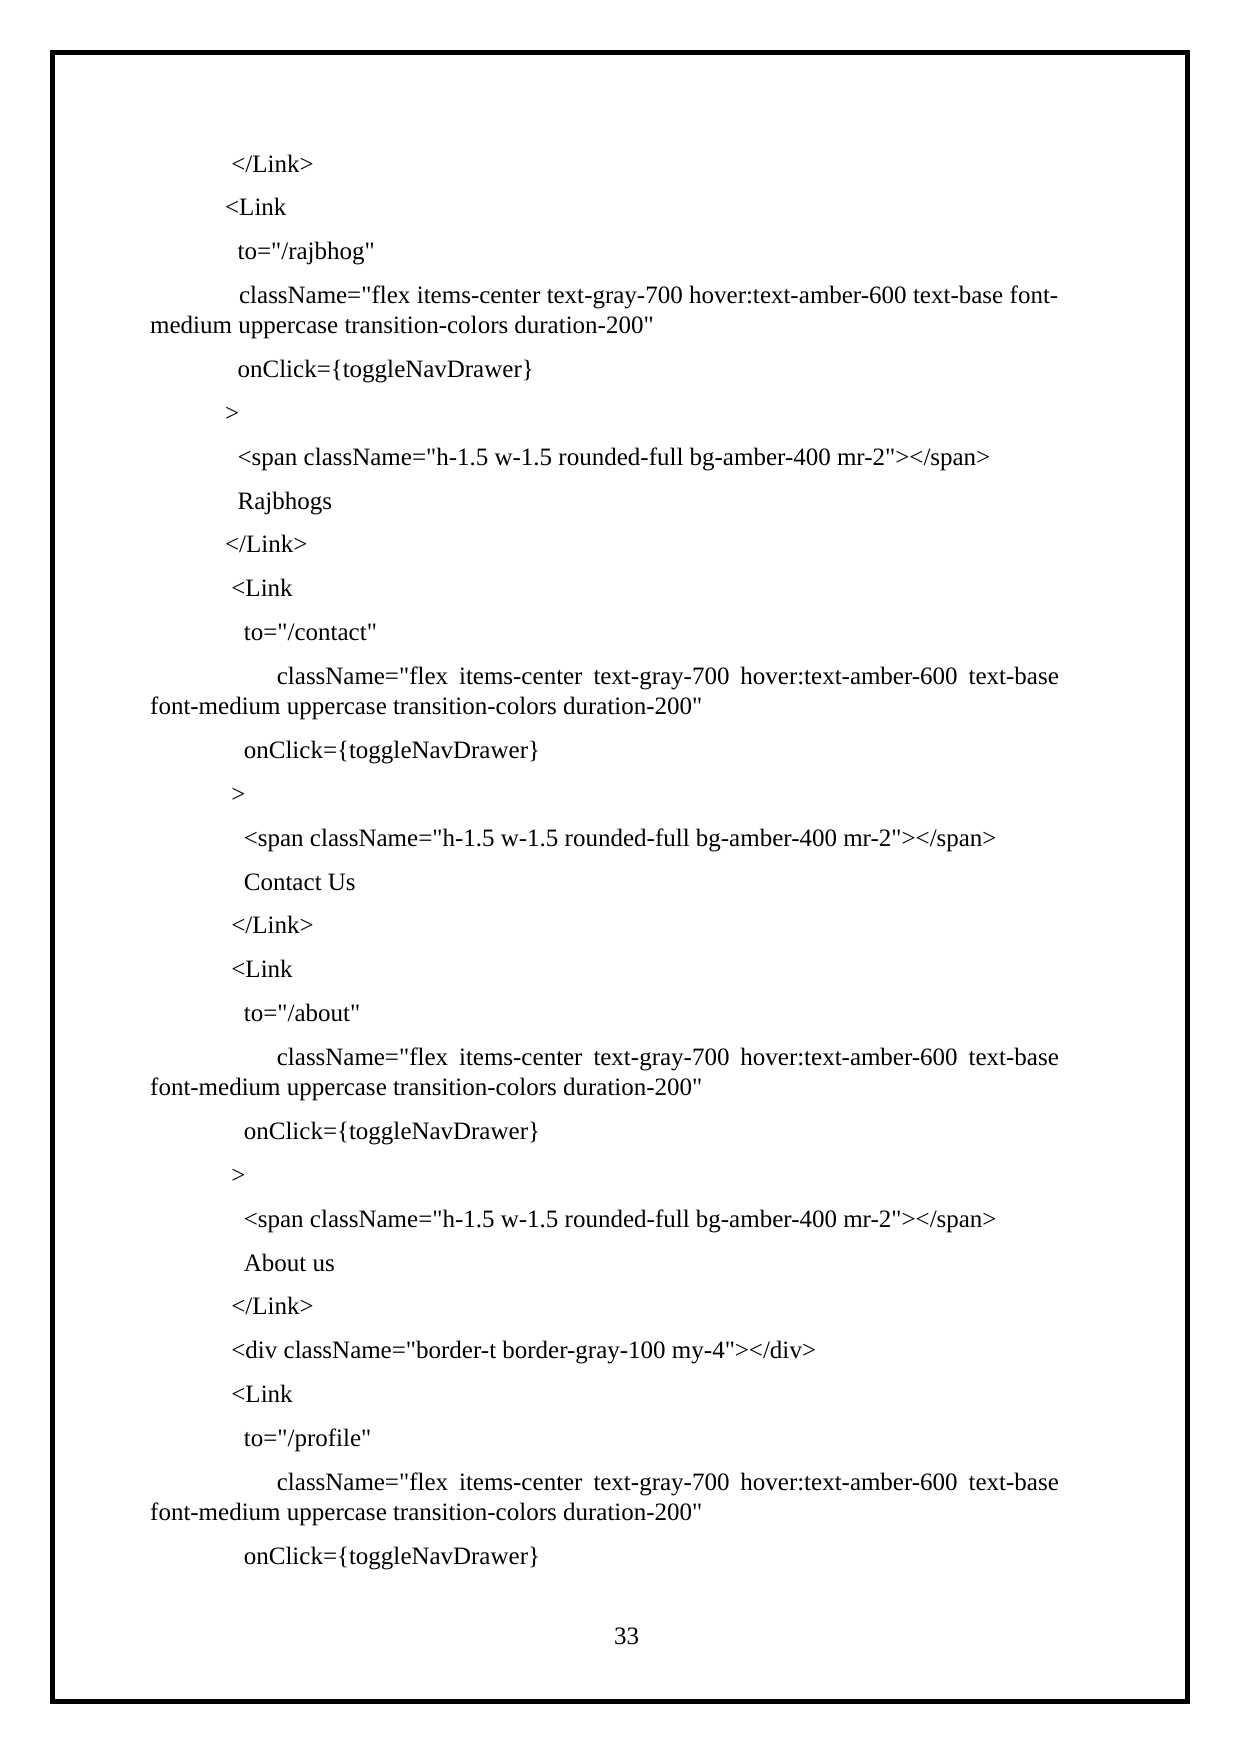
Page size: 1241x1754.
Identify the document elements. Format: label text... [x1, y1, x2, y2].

text <Link [150, 954, 1060, 983]
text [150, 1467, 1060, 1526]
text onClick={toggleNavDrawer} [150, 1541, 1060, 1569]
text onClick={toggleNavDrawer} [150, 735, 1060, 764]
text to="/profile" [150, 1423, 1060, 1452]
text Contact Us [150, 867, 1060, 895]
text <div className="border-t border-gray-100 my-4"></div> [150, 1335, 1060, 1364]
text className="flex items-center text-gray-700 hover:text-amber-600 text-base font-medium uppercase transition-colors duration-200" [150, 1042, 1060, 1101]
text About us [150, 1248, 1060, 1276]
text <Link [150, 192, 1060, 221]
text to="/contact" [150, 617, 1060, 646]
text <span className="h-1.5 w-1.5 rounded-full bg-amber-400 mr-2"></span> [150, 1204, 1060, 1232]
text <span className="h-1.5 w-1.5 rounded-full bg-amber-400 mr-2"></span> [150, 823, 1060, 852]
text > [150, 398, 1060, 427]
text > [150, 779, 1060, 808]
text <Link [150, 573, 1060, 602]
text to="/rajbhog" [150, 236, 1060, 265]
text </Link> [150, 1291, 1060, 1320]
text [150, 280, 1060, 339]
text className="flex items-center text-gray-700 hover:text-amber-600 text-base font-medium uppercase transition-colors duration-200" [150, 661, 1060, 720]
text <Link [150, 1379, 1060, 1408]
text onClick={toggleNavDrawer} [150, 354, 1060, 383]
text </Link> [150, 529, 1060, 558]
text <span className="h-1.5 w-1.5 rounded-full bg-amber-400 mr-2"></span> [150, 442, 1060, 471]
text onClick={toggleNavDrawer} [150, 1116, 1060, 1145]
text to="/about" [150, 998, 1060, 1027]
text > [150, 1160, 1060, 1189]
text </Link> [150, 149, 1060, 177]
text Rajbhogs [150, 486, 1060, 514]
text </Link> [150, 911, 1060, 939]
